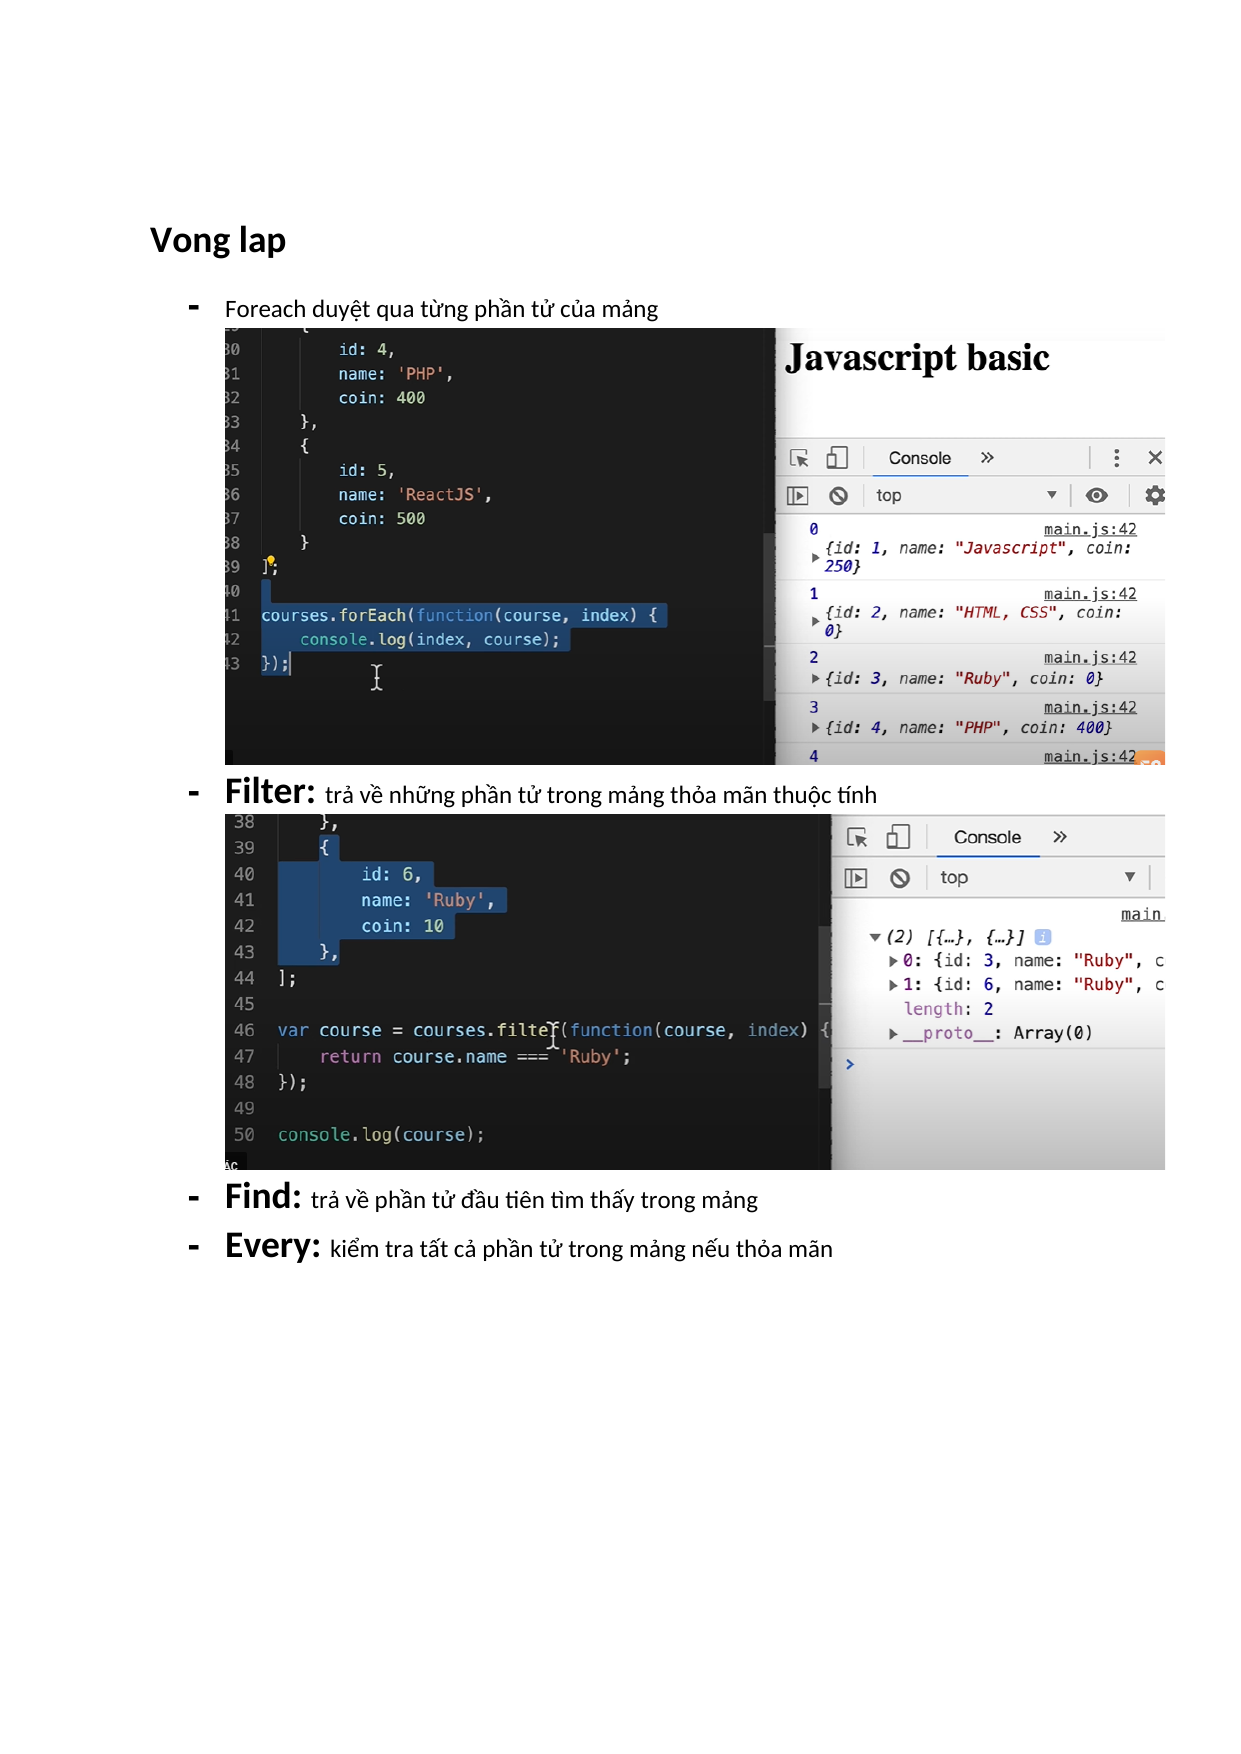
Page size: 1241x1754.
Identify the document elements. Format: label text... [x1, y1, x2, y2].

picture [225, 814, 1166, 1170]
list Every: kiểm tra tất cả phần tử trong mảng nếu thỏa mãn [187, 1221, 1090, 1267]
picture [225, 328, 1166, 765]
list Foreach duyệt qua từng phần tử của mảng [187, 282, 1090, 325]
list Find: trả về phần tử đầu tiên tìm thấy trong mảng [187, 1172, 1090, 1218]
text Vong lap [150, 216, 1090, 262]
